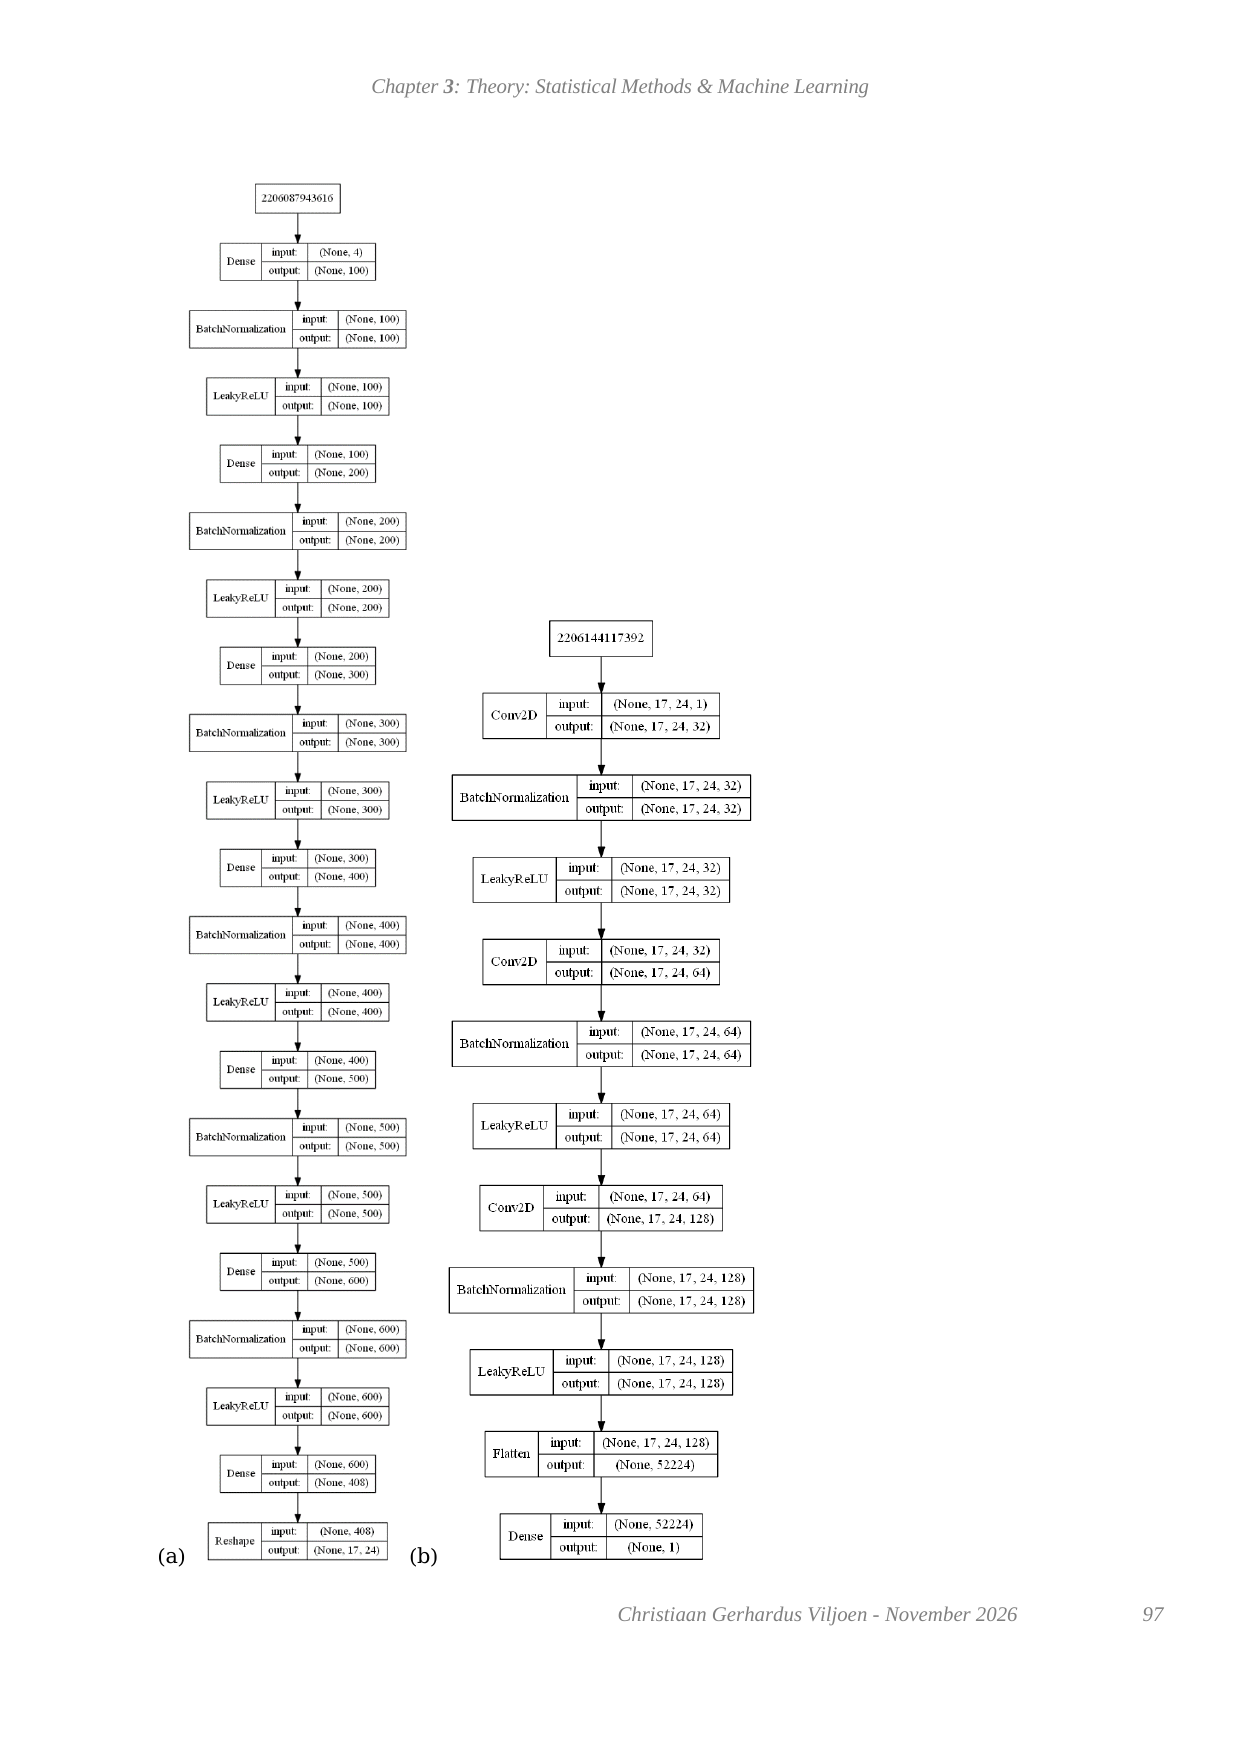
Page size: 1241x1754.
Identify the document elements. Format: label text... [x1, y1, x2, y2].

picture [445, 616, 757, 1563]
picture [186, 180, 408, 1563]
